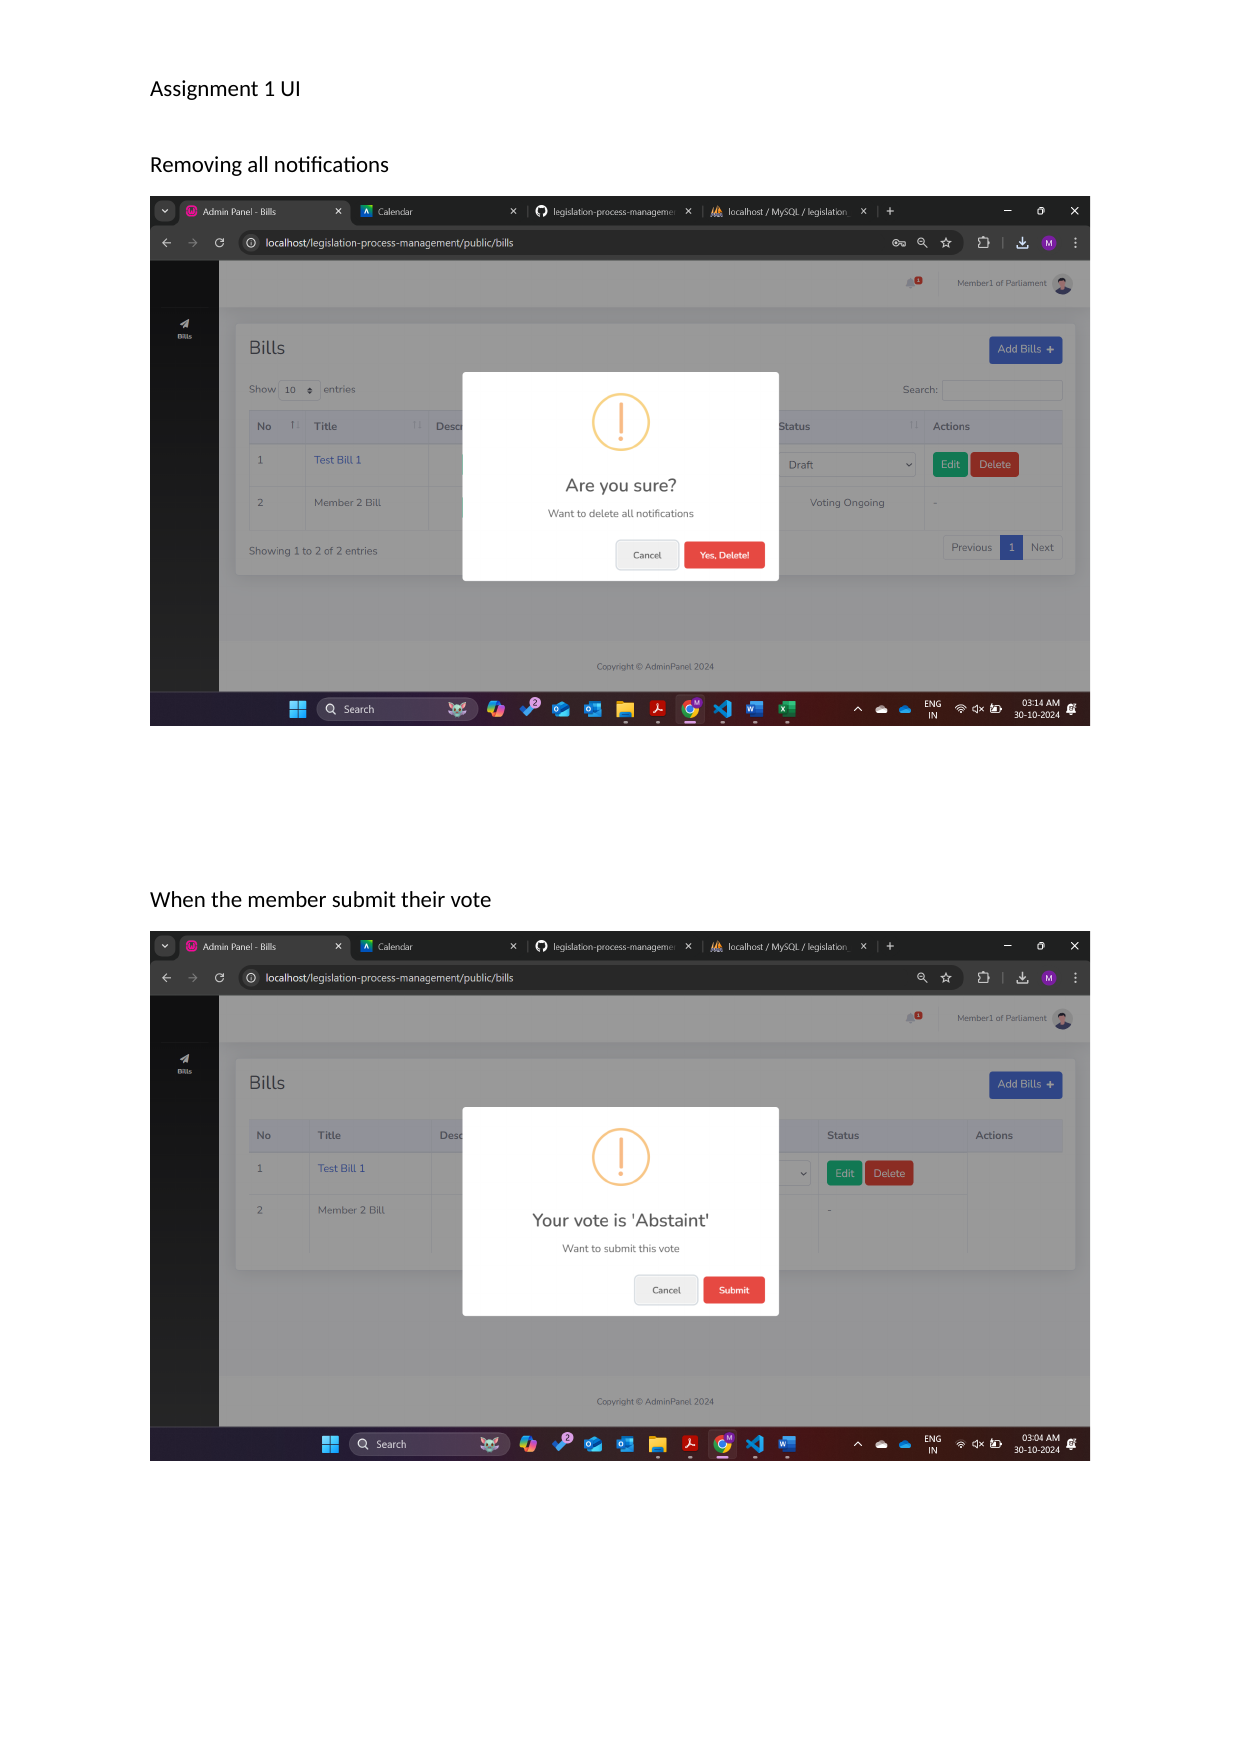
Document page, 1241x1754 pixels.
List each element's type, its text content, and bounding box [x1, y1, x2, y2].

text Removing all notifications [150, 150, 1090, 178]
picture [150, 931, 1091, 1461]
picture [150, 196, 1091, 726]
text When the member submit their vote [150, 885, 1090, 913]
